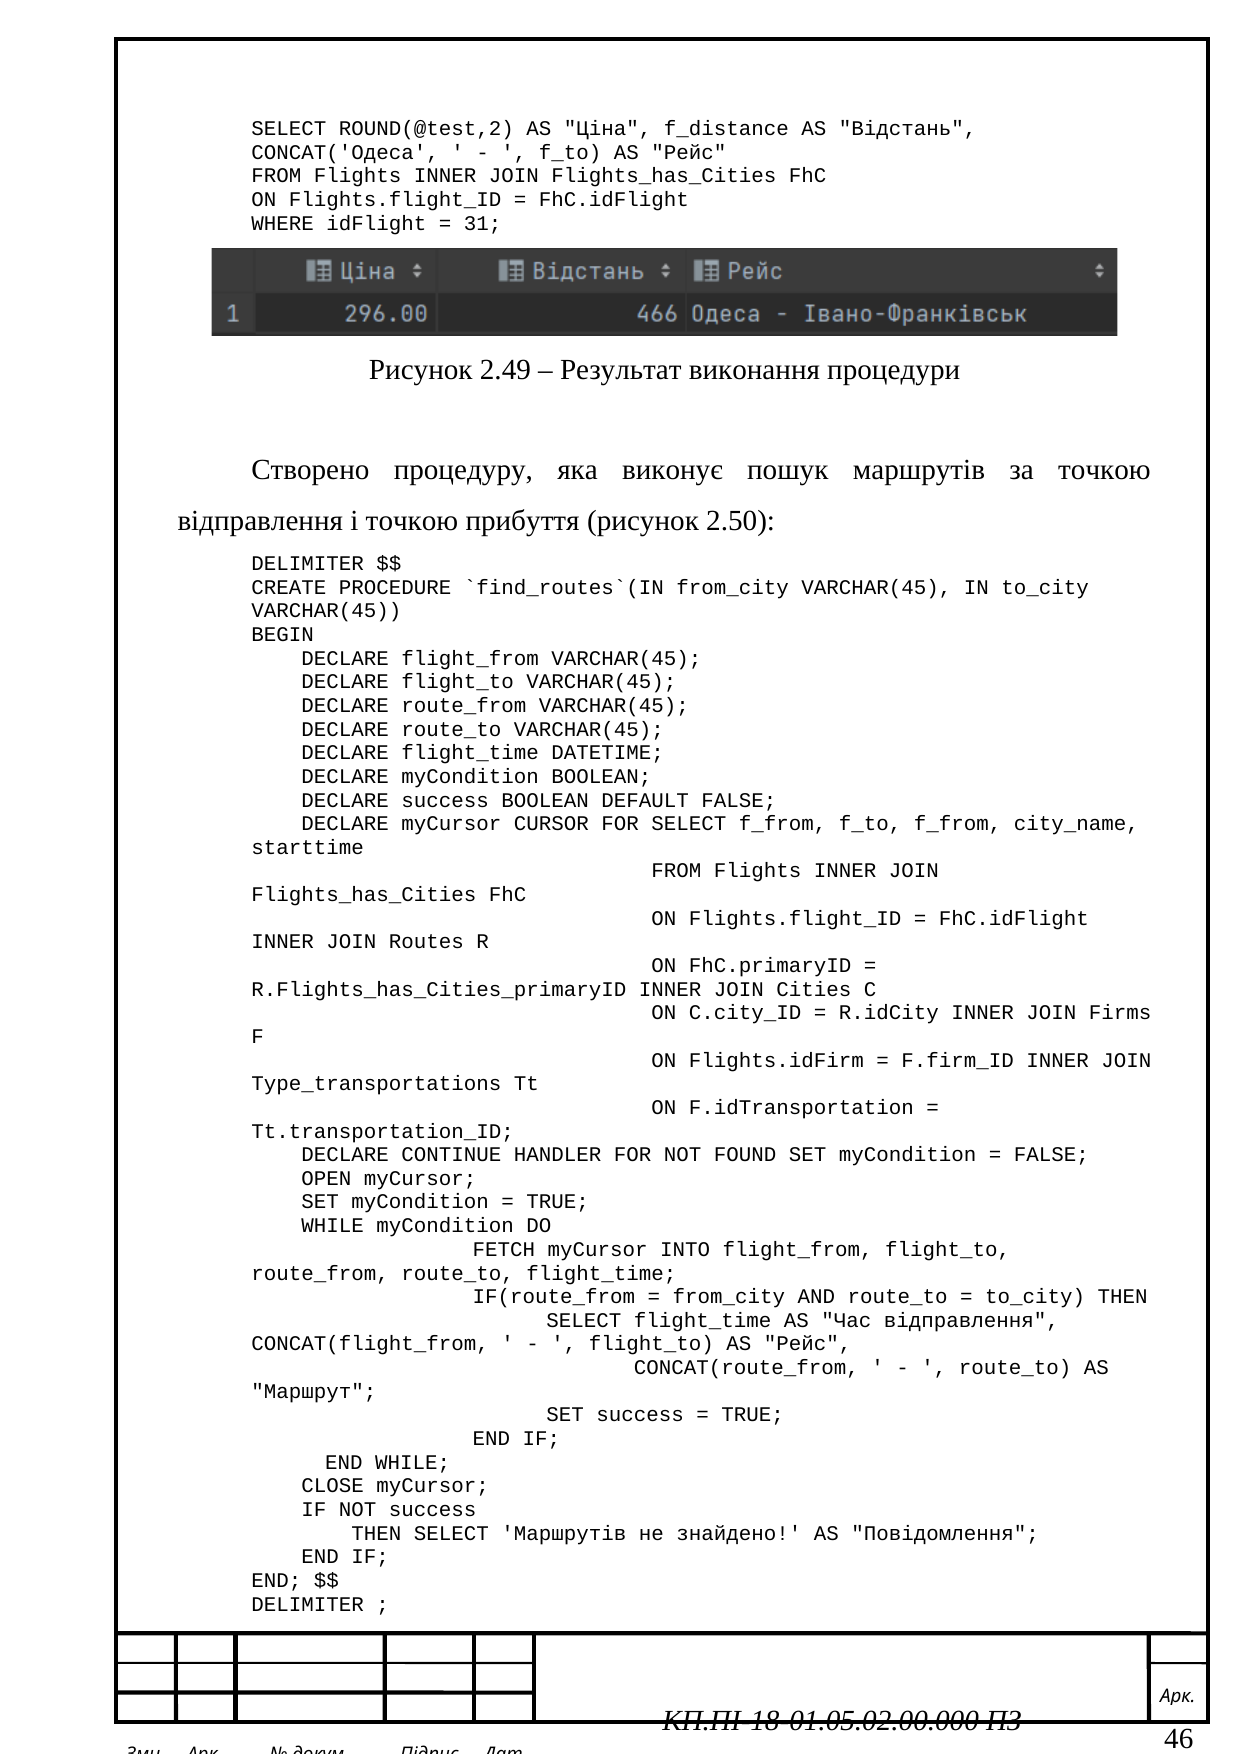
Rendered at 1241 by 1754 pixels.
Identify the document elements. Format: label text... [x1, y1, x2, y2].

text DECLARE success BOOLEAN DEFAULT FALSE; [251, 789, 1152, 813]
text FROM Flights INNER JOIN Flights_has_Cities FhC [251, 861, 1152, 908]
text CONCAT(route_from, ' - ', route_to) AS "Маршрут"; [251, 1357, 1152, 1404]
text DECLARE route_from VARCHAR(45); [251, 695, 1152, 719]
text ON F.idTransportation = Tt.transportation_ID; [251, 1097, 1152, 1144]
text BEGIN [251, 624, 1152, 648]
text Створено процедуру, яка виконує пошук маршрутів за точкою відправлення і точкою прибуття (рисунок 2.50): [177, 452, 1152, 536]
text WHERE idFlight = 31; [251, 213, 1152, 236]
text END WHILE; [251, 1452, 1152, 1475]
text FROM Flights INNER JOIN Flights_has_Cities FhC [251, 165, 1152, 189]
picture [211, 248, 1118, 336]
text DECLARE flight_to VARCHAR(45); [251, 671, 1152, 695]
text DELIMITER $$ [251, 553, 1152, 577]
text CREATE PROCEDURE `find_routes`(IN from_city VARCHAR(45), IN to_city VARCHAR(45)) [251, 577, 1152, 624]
text DELIMITER ; [251, 1593, 1152, 1617]
text END IF; [251, 1546, 1152, 1570]
text DECLARE CONTINUE HANDLER FOR NOT FOUND SET myCondition = FALSE; [251, 1144, 1152, 1168]
text DECLARE myCondition BOOLEAN; [251, 766, 1152, 789]
text ON Flights.flight_ID = FhC.idFlight [251, 189, 1152, 213]
text ON FhC.primaryID = R.Flights_has_Cities_primaryID INNER JOIN Cities C [251, 955, 1152, 1002]
text THEN SELECT 'Маршрутів не знайдено!' AS "Повідомлення"; [251, 1523, 1152, 1546]
text OPEN myCursor; [251, 1168, 1152, 1192]
text END; $$ [251, 1570, 1152, 1593]
text SET myCondition = TRUE; [251, 1192, 1152, 1215]
text SET success = TRUE; [251, 1404, 1152, 1428]
text ON Flights.flight_ID = FhC.idFlight INNER JOIN Routes R [251, 908, 1152, 955]
text ON C.city_ID = R.idCity INNER JOIN Firms F [251, 1002, 1152, 1050]
text DECLARE myCursor CURSOR FOR SELECT f_from, f_to, f_from, city_name, starttime [251, 813, 1152, 861]
text SELECT flight_time AS "Час відправлення", CONCAT(flight_from, ' - ', flight_to) AS "Рейс", [251, 1310, 1152, 1357]
text DECLARE flight_time DATETIME; [251, 742, 1152, 766]
text IF(route_from = from_city AND route_to = to_city) THEN [251, 1286, 1152, 1310]
text ON Flights.idFirm = F.firm_ID INNER JOIN Type_transportations Tt [251, 1050, 1152, 1097]
text Рисунок 2.49 – Результат виконання процедури [177, 352, 1152, 385]
text CLOSE myCursor; [251, 1475, 1152, 1499]
text END IF; [251, 1428, 1152, 1452]
text IF NOT success [251, 1499, 1152, 1523]
text FETCH myCursor INTO flight_from, flight_to, route_from, route_to, flight_time; [251, 1239, 1152, 1286]
text DECLARE route_to VARCHAR(45); [251, 719, 1152, 742]
text SELECT ROUND(@test,2) AS "Ціна", f_distance AS "Відстань", CONCAT('Одеса', ' - ', f_to) AS "Рейс" [251, 118, 1152, 165]
text WHILE myCondition DO [251, 1215, 1152, 1239]
text DECLARE flight_from VARCHAR(45); [251, 648, 1152, 671]
